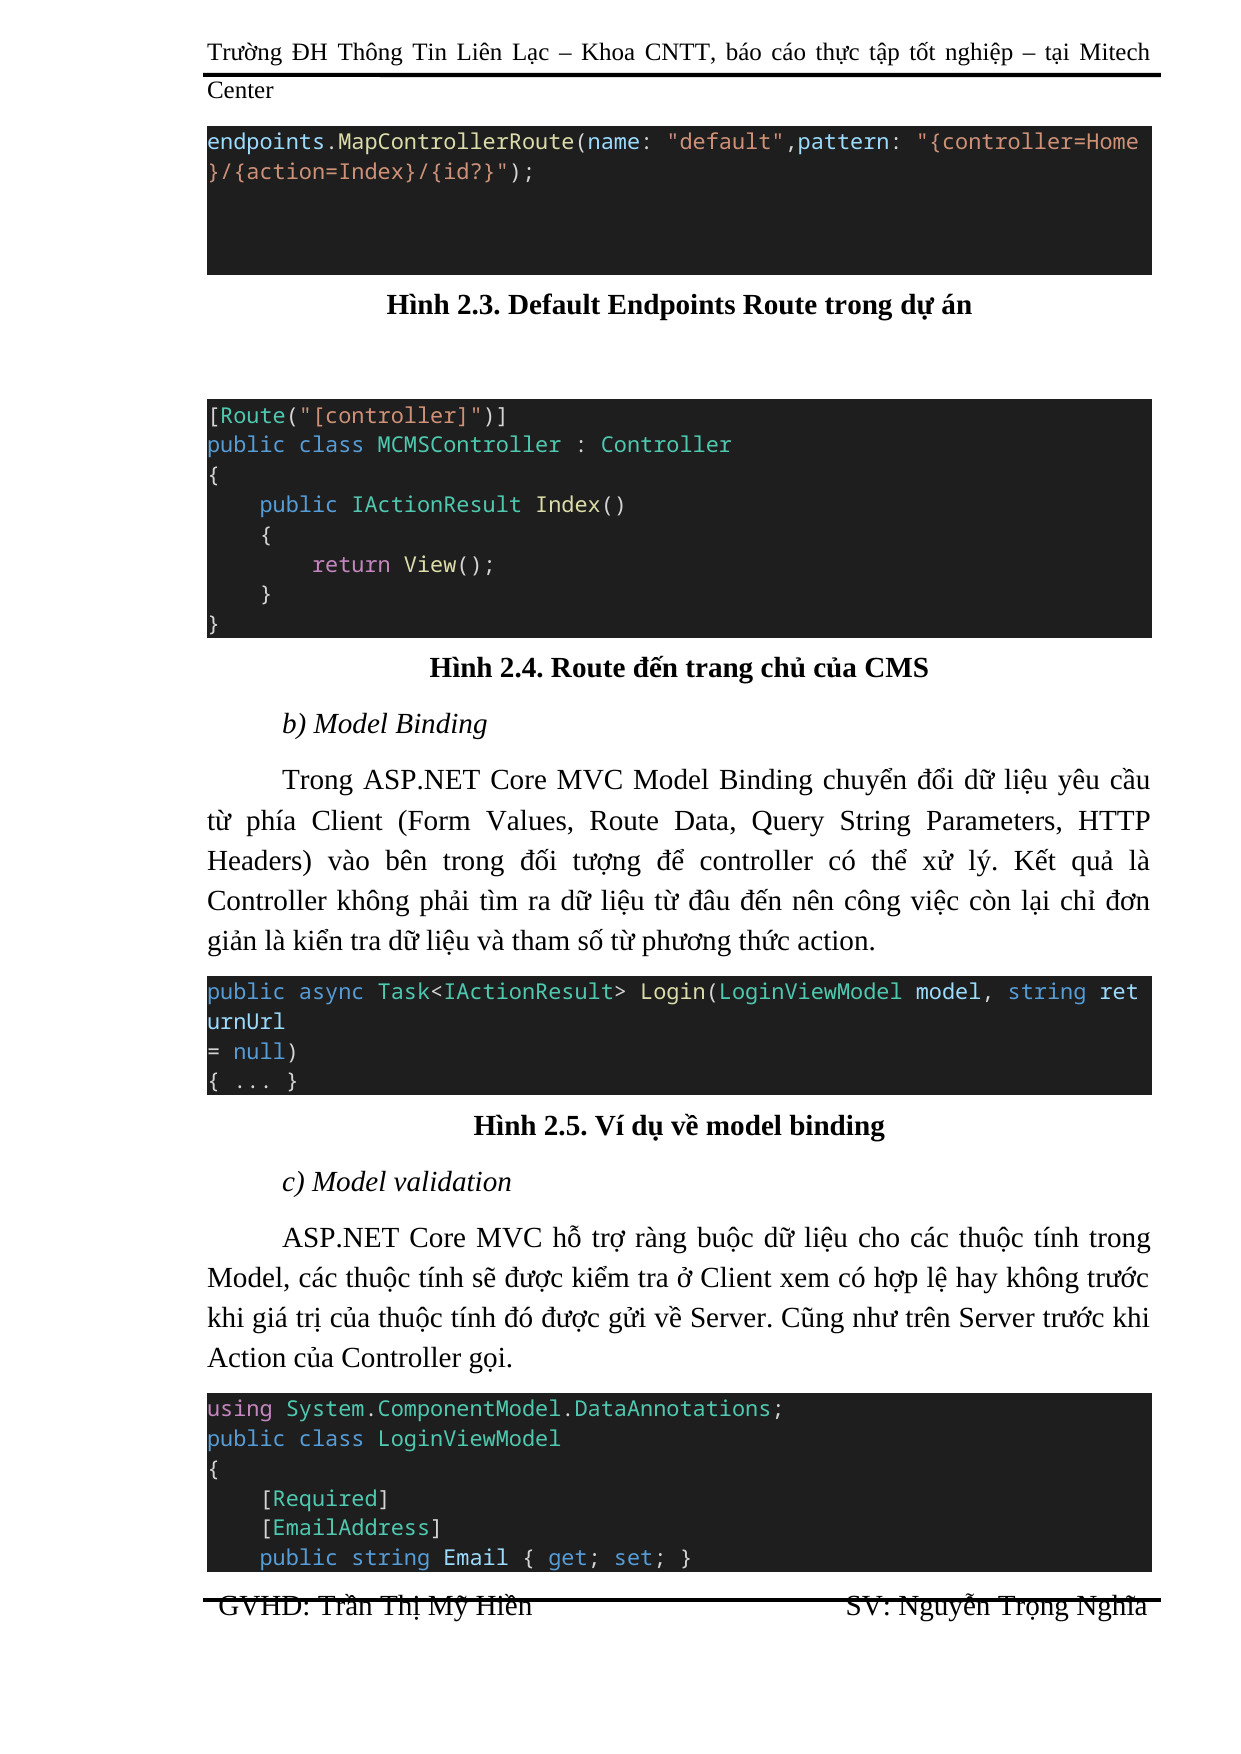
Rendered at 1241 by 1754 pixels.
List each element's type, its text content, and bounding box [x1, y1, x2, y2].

text public string Email { get; set; } [207, 1542, 1152, 1572]
text } [207, 578, 1152, 608]
text public class MCMSController : Controller [207, 429, 1152, 459]
text } [207, 608, 1152, 638]
text [EmailAddress] [207, 1512, 1152, 1542]
text b) Model Binding [207, 706, 1152, 740]
text endpoints.MapControllerRoute(name: "default",pattern: "{controller=Home}/{action=Index}/{id?}"); [207, 126, 1152, 186]
text { [207, 1453, 1152, 1482]
text { ... } [207, 1065, 1152, 1095]
text { [207, 459, 1152, 489]
text public IActionResult Index() [207, 489, 1152, 519]
text public class LoginViewModel [207, 1423, 1152, 1453]
text Hình 2.3. Default Endpoints Route trong dự án [207, 287, 1152, 321]
text using System.ComponentModel.DataAnnotations; [207, 1393, 1152, 1423]
text c) Model validation [207, 1164, 1152, 1197]
text Hình 2.4. Route đến trang chủ của CMS [207, 650, 1152, 684]
text Trong ASP.NET Core MVC Model Binding chuyển đổi dữ liệu yêu cầu từ phía Client (Form Values, Route Data, Query String Parameters, HTTP Headers) vào bên trong đối tượng để controller có thể xử lý. Kết quả là Controller không phải tìm ra dữ liệu từ đâu đến nên công việc còn lại chỉ đơn giản là kiển tra dữ liệu và tham số từ phương thức action. [207, 762, 1152, 957]
text public async Task<IActionResult> Login(LoginViewModel model, string returnUrl [207, 976, 1152, 1036]
text return View(); [207, 548, 1152, 578]
text Hình 2.5. Ví dụ về model binding [207, 1108, 1152, 1141]
text = null) [207, 1036, 1152, 1065]
text [Required] [207, 1482, 1152, 1512]
text [Route("[controller]")] [207, 399, 1152, 429]
text { [207, 519, 1152, 548]
text ASP.NET Core MVC hỗ trợ ràng buộc dữ liệu cho các thuộc tính trong Model, các thuộc tính sẽ được kiểm tra ở Client xem có hợp lệ hay không trước khi giá trị của thuộc tính đó được gửi về Server. Cũng như trên Server trước khi Action của Controller gọi. [207, 1220, 1152, 1374]
